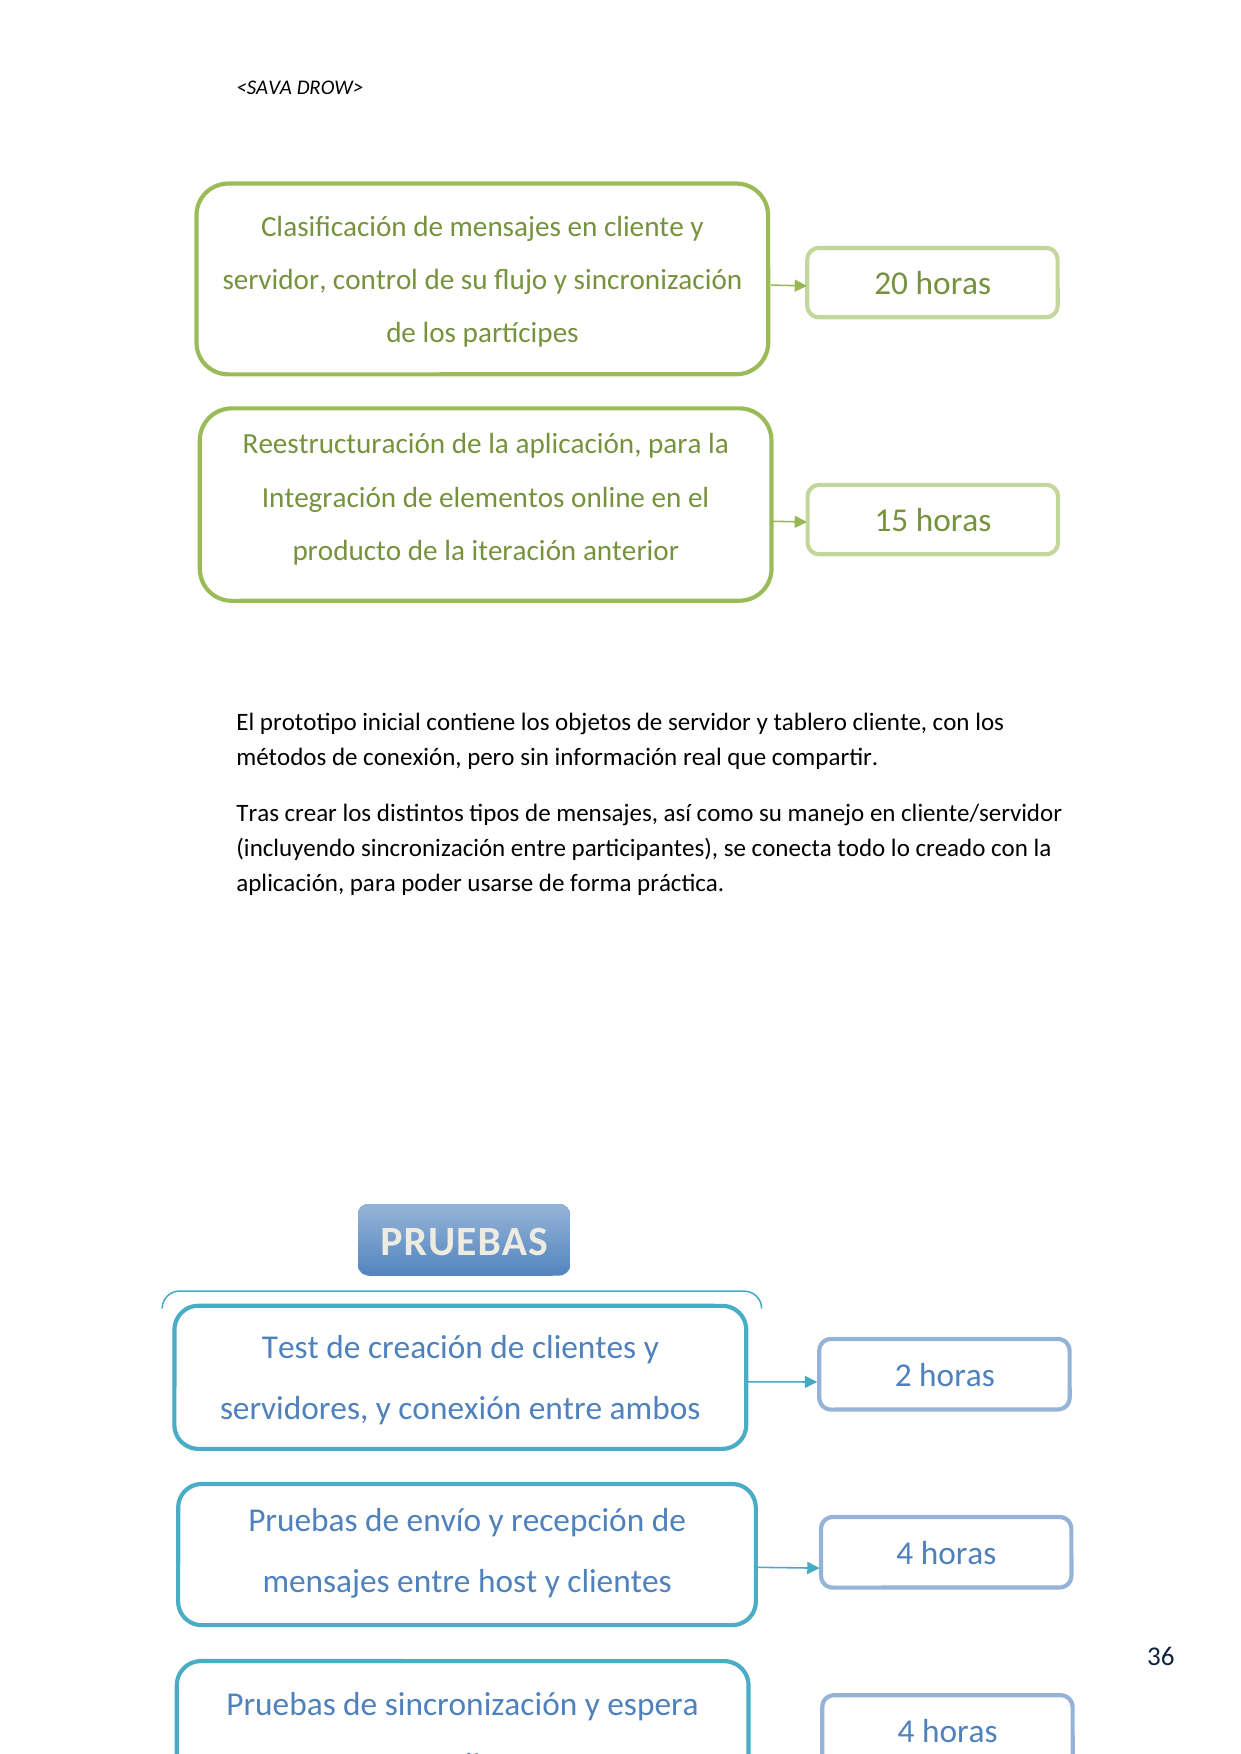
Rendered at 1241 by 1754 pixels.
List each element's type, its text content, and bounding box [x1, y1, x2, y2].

text El prototipo inicial contiene los objetos de servidor y tablero cliente, con los métodos de conexión, pero sin información real que compartir. [236, 706, 1092, 772]
text Tras crear los distintos tipos de mensajes, así como su manejo en cliente/servidor (incluyendo sincronización entre participantes), se conecta todo lo creado con la aplicación, para poder usarse de forma práctica. [236, 797, 1092, 897]
